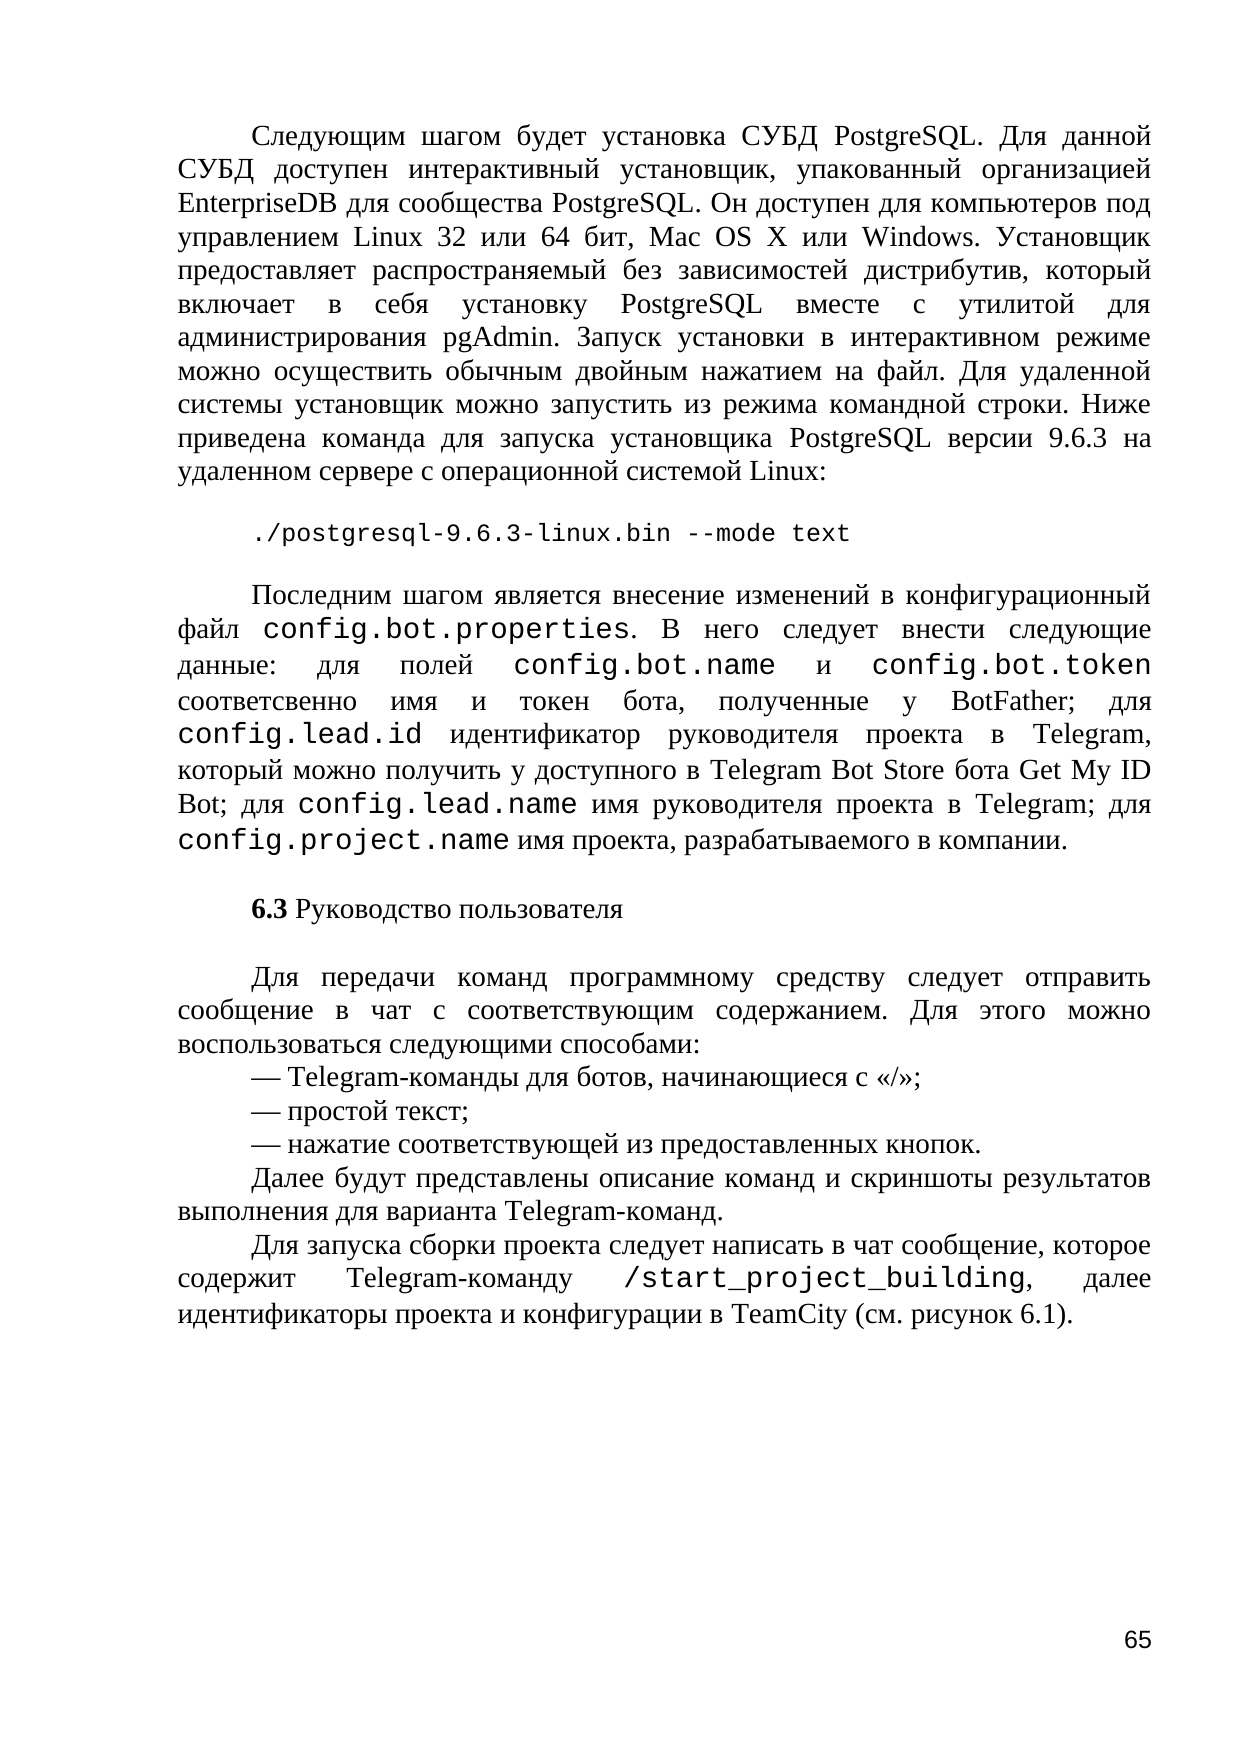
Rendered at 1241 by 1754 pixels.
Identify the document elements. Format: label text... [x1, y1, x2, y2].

text Последним шагом является внесение изменений в конфигурационный файл config.bot.properties. В него следует внести следующие данные: для полей config.bot.name и config.bot.token соответсвенно имя и токен бота, полученные у BotFather; для config.lead.id идентификатор руководителя проекта в Telegram, который можно получить у доступного в Telegram Bot Store бота Get My ID Bot; для config.lead.name имя руководителя проекта в Telegram; для config.project.name имя проекта, разрабатываемого в компании. [177, 577, 1152, 858]
text Для передачи команд программному средству следует отправить сообщение в чат с соответствующим содержанием. Для этого можно воспользоваться следующими способами: [177, 959, 1152, 1059]
text Для запуска сборки проекта следует написать в чат сообщение, которое содержит Telegram-команду /start_project_building, далее идентификаторы проекта и конфигурации в TeamCity (см. рисунок 6.1). [177, 1227, 1152, 1330]
text — нажатие соответствующей из предоставленных кнопок. [177, 1126, 1152, 1160]
text Далее будут представлены описание команд и скриншоты результатов выполнения для варианта Telegram-команд. [177, 1160, 1152, 1227]
text — Telegram-команды для ботов, начинающиеся с «/»; [177, 1059, 1152, 1093]
subtitle 6.3 Руководство пользователя [251, 892, 1152, 925]
text — простой текст; [177, 1093, 1152, 1126]
text Следующим шагом будет установка СУБД PostgreSQL. Для данной СУБД доступен интерактивный установщик, упакованный организацией EnterpriseDB для сообщества PostgreSQL. Он доступен для компьютеров под управлением Linux 32 или 64 бит, Mac OS X или Windows. Установщик предоставляет распространяемый без зависимостей дистрибутив, который включает в себя установку PostgreSQL вместе с утилитой для администрирования pgAdmin. Запуск установки в интерактивном режиме можно осуществить обычным двойным нажатием на файл. Для удаленной системы установщик можно запустить из режима командной строки. Ниже приведена команда для запуска установщика PostgreSQL версии 9.6.3 на удаленном сервере с операционной системой Linux: [177, 118, 1152, 487]
text ./postgresql-9.6.3-linux.bin --mode text [177, 521, 1152, 549]
